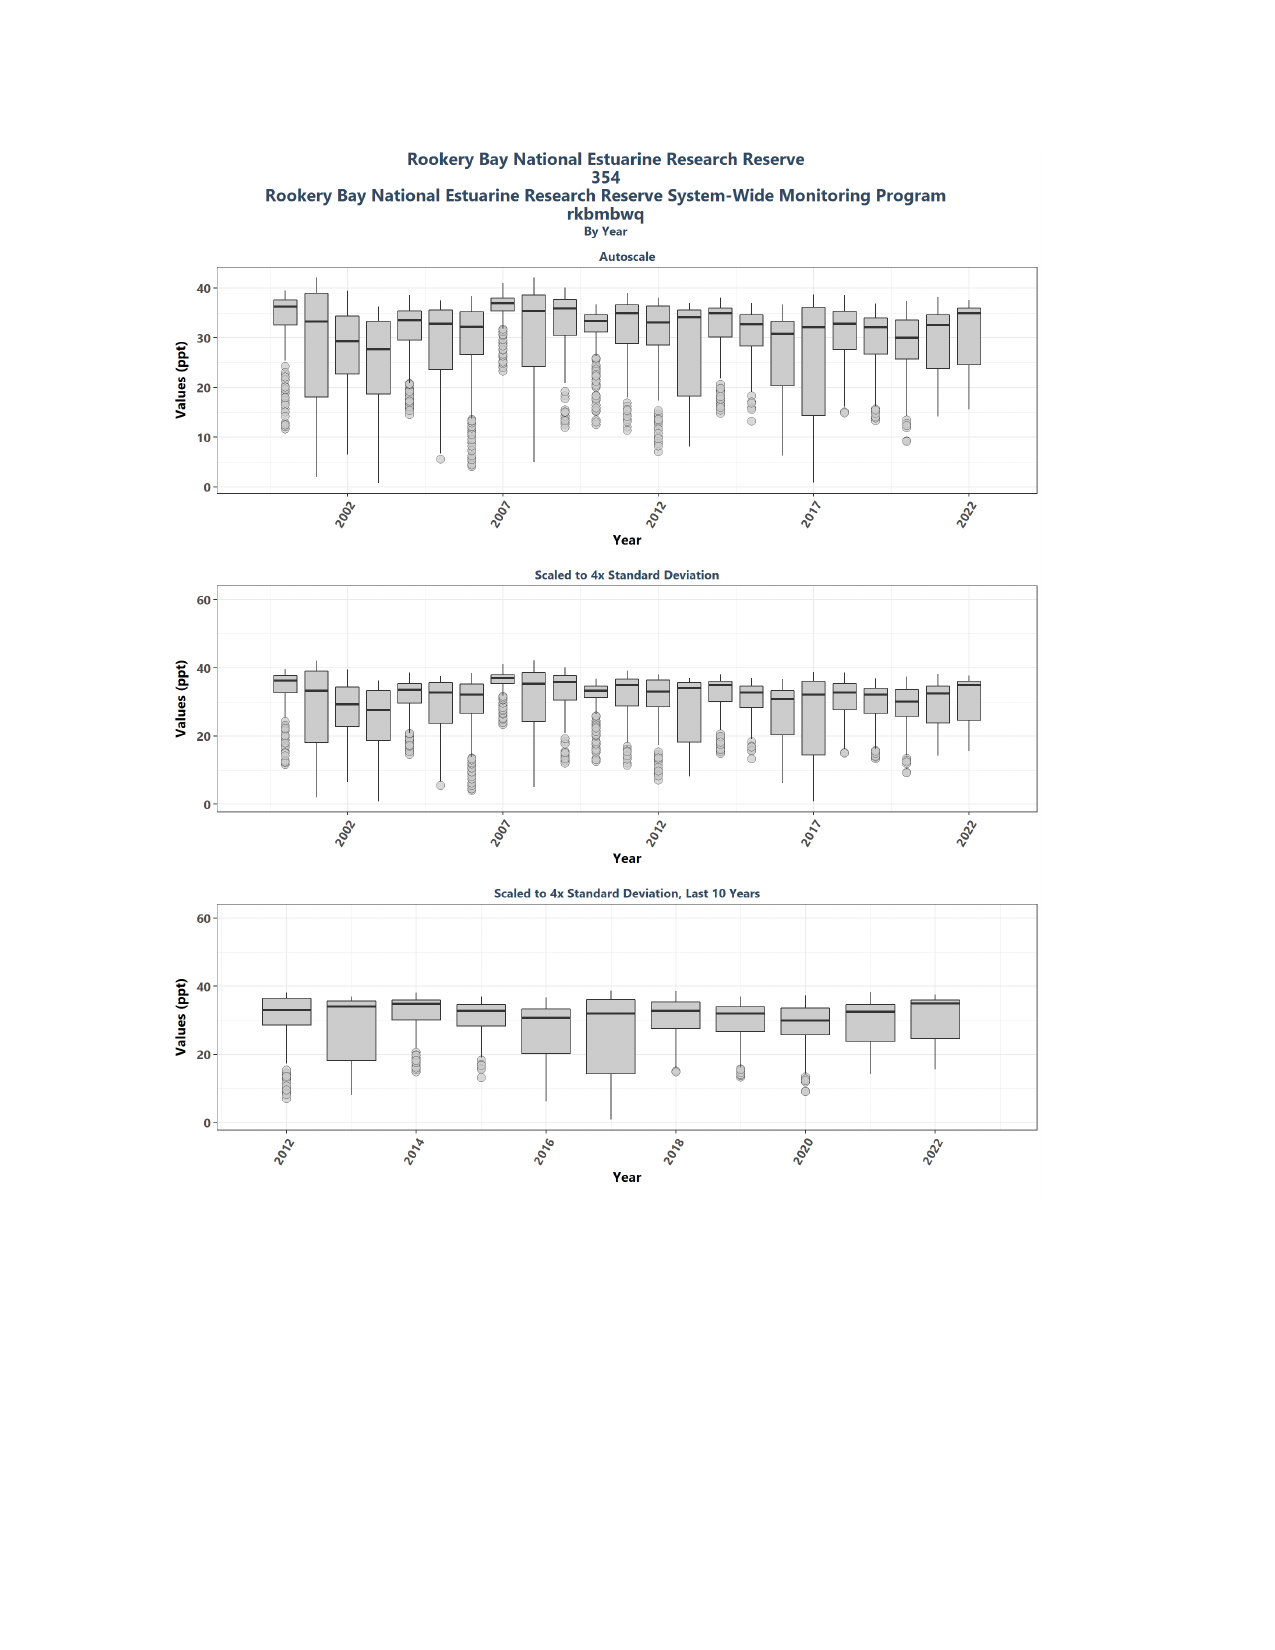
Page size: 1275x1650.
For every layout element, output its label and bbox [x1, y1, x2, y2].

picture [168, 150, 1044, 1200]
